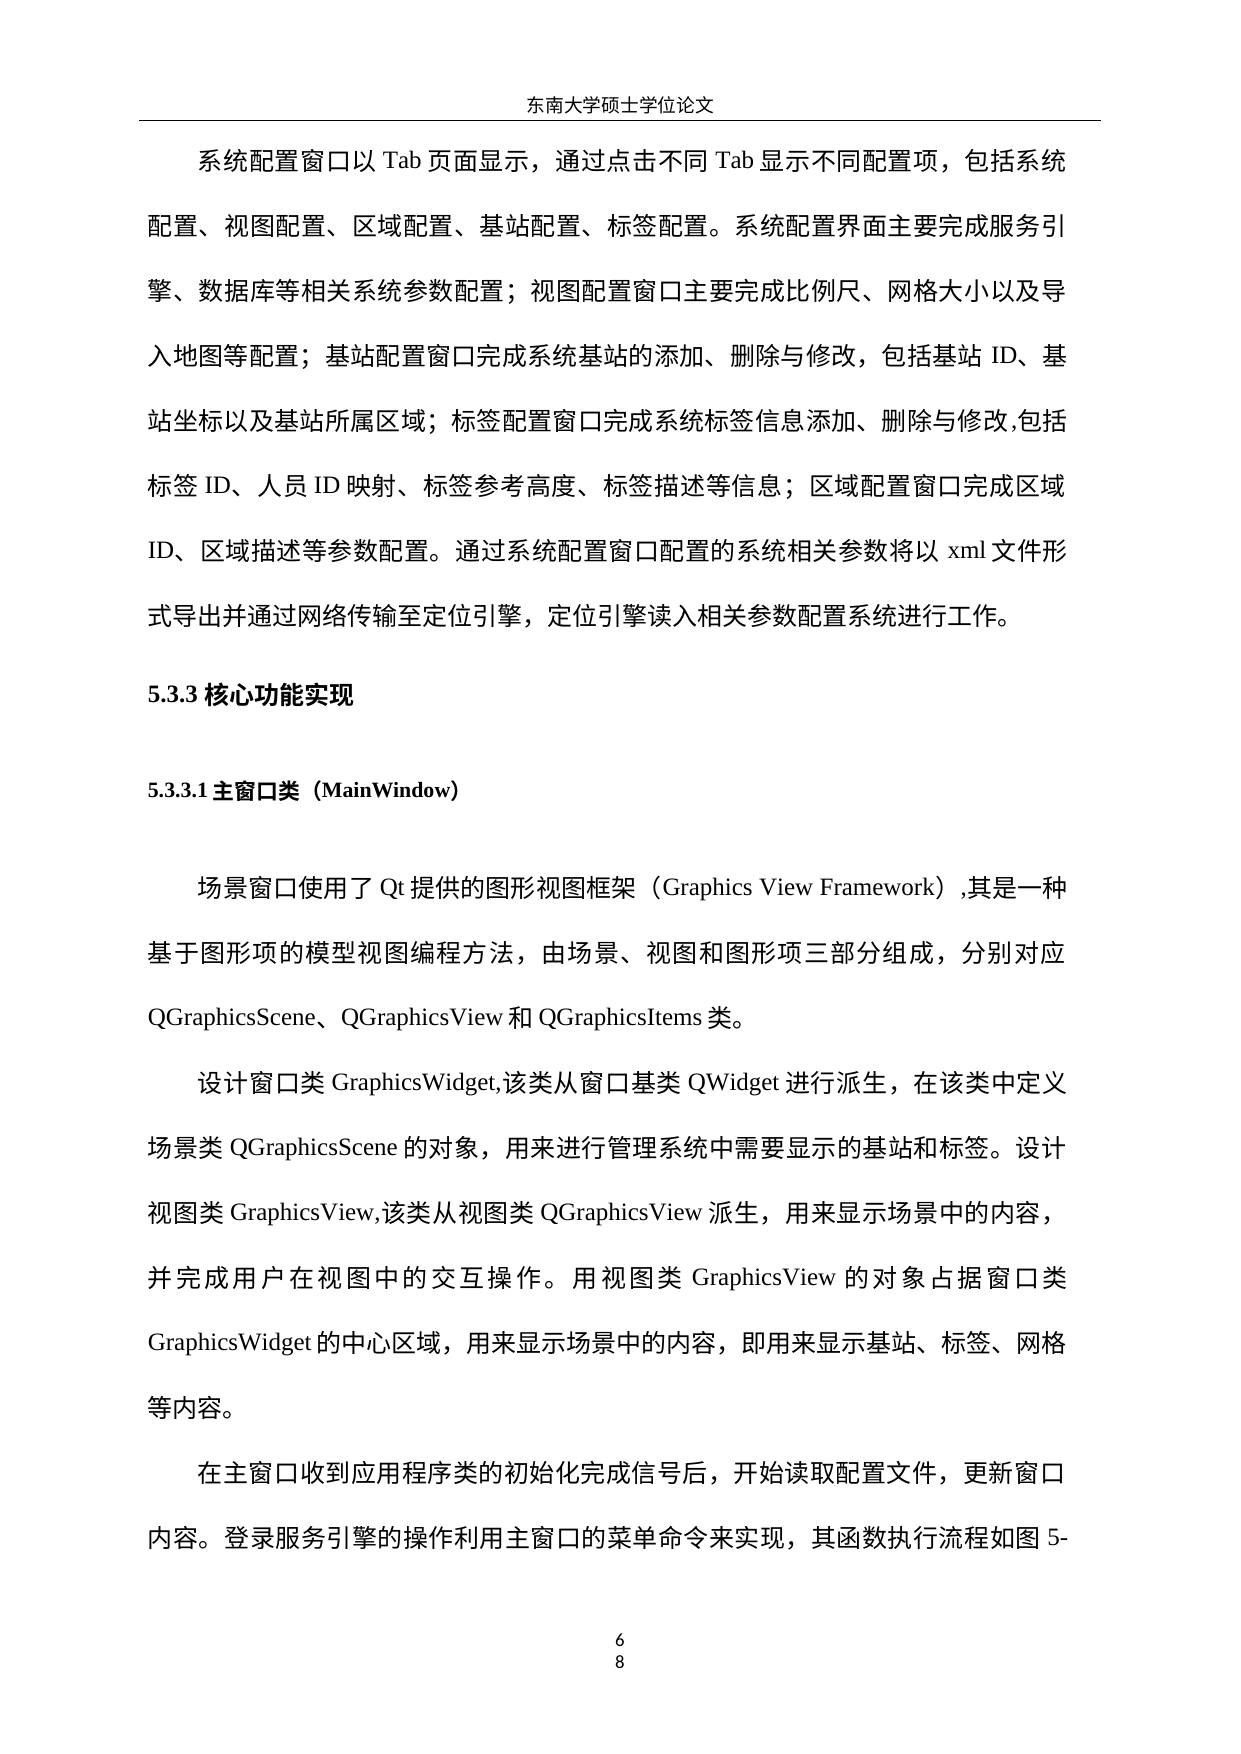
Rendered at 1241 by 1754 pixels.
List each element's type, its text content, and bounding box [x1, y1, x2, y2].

text 场景窗口使用了Qt提供的图形视图框架（Graphics View Framework）,其是一种基于图形项的模型视图编程方法，由场景、视图和图形项三部分组成，分别对应QGraphicsScene、QGraphicsView和QGraphicsItems类。 [148, 854, 1068, 1049]
text 设计窗口类GraphicsWidget,该类从窗口基类QWidget进行派生，在该类中定义场景类QGraphicsScene的对象，用来进行管理系统中需要显示的基站和标签。设计视图类GraphicsView,该类从视图类QGraphicsView派生，用来显示场景中的内容，并完成用户在视图中的交互操作。用视图类GraphicsView的对象占据窗口类GraphicsWidget的中心区域，用来显示场景中的内容，即用来显示基站、标签、网格等内容。 [148, 1049, 1068, 1439]
subtitle 5.3.3 核心功能实现 [148, 661, 1093, 726]
text 系统配置窗口以Tab页面显示，通过点击不同Tab显示不同配置项，包括系统配置、视图配置、区域配置、基站配置、标签配置。系统配置界面主要完成服务引擎、数据库等相关系统参数配置；视图配置窗口主要完成比例尺、网格大小以及导入地图等配置；基站配置窗口完成系统基站的添加、删除与修改，包括基站ID、基站坐标以及基站所属区域；标签配置窗口完成系统标签信息添加、删除与修改,包括标签ID、人员ID映射、标签参考高度、标签描述等信息；区域配置窗口完成区域ID、区域描述等参数配置。通过系统配置窗口配置的系统相关参数将以xml文件形式导出并通过网络传输至定位引擎，定位引擎读入相关参数配置系统进行工作。 [148, 127, 1068, 647]
subtitle 5.3.3.1主窗口类（MainWindow） [148, 774, 1093, 806]
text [148, 1439, 1068, 1569]
